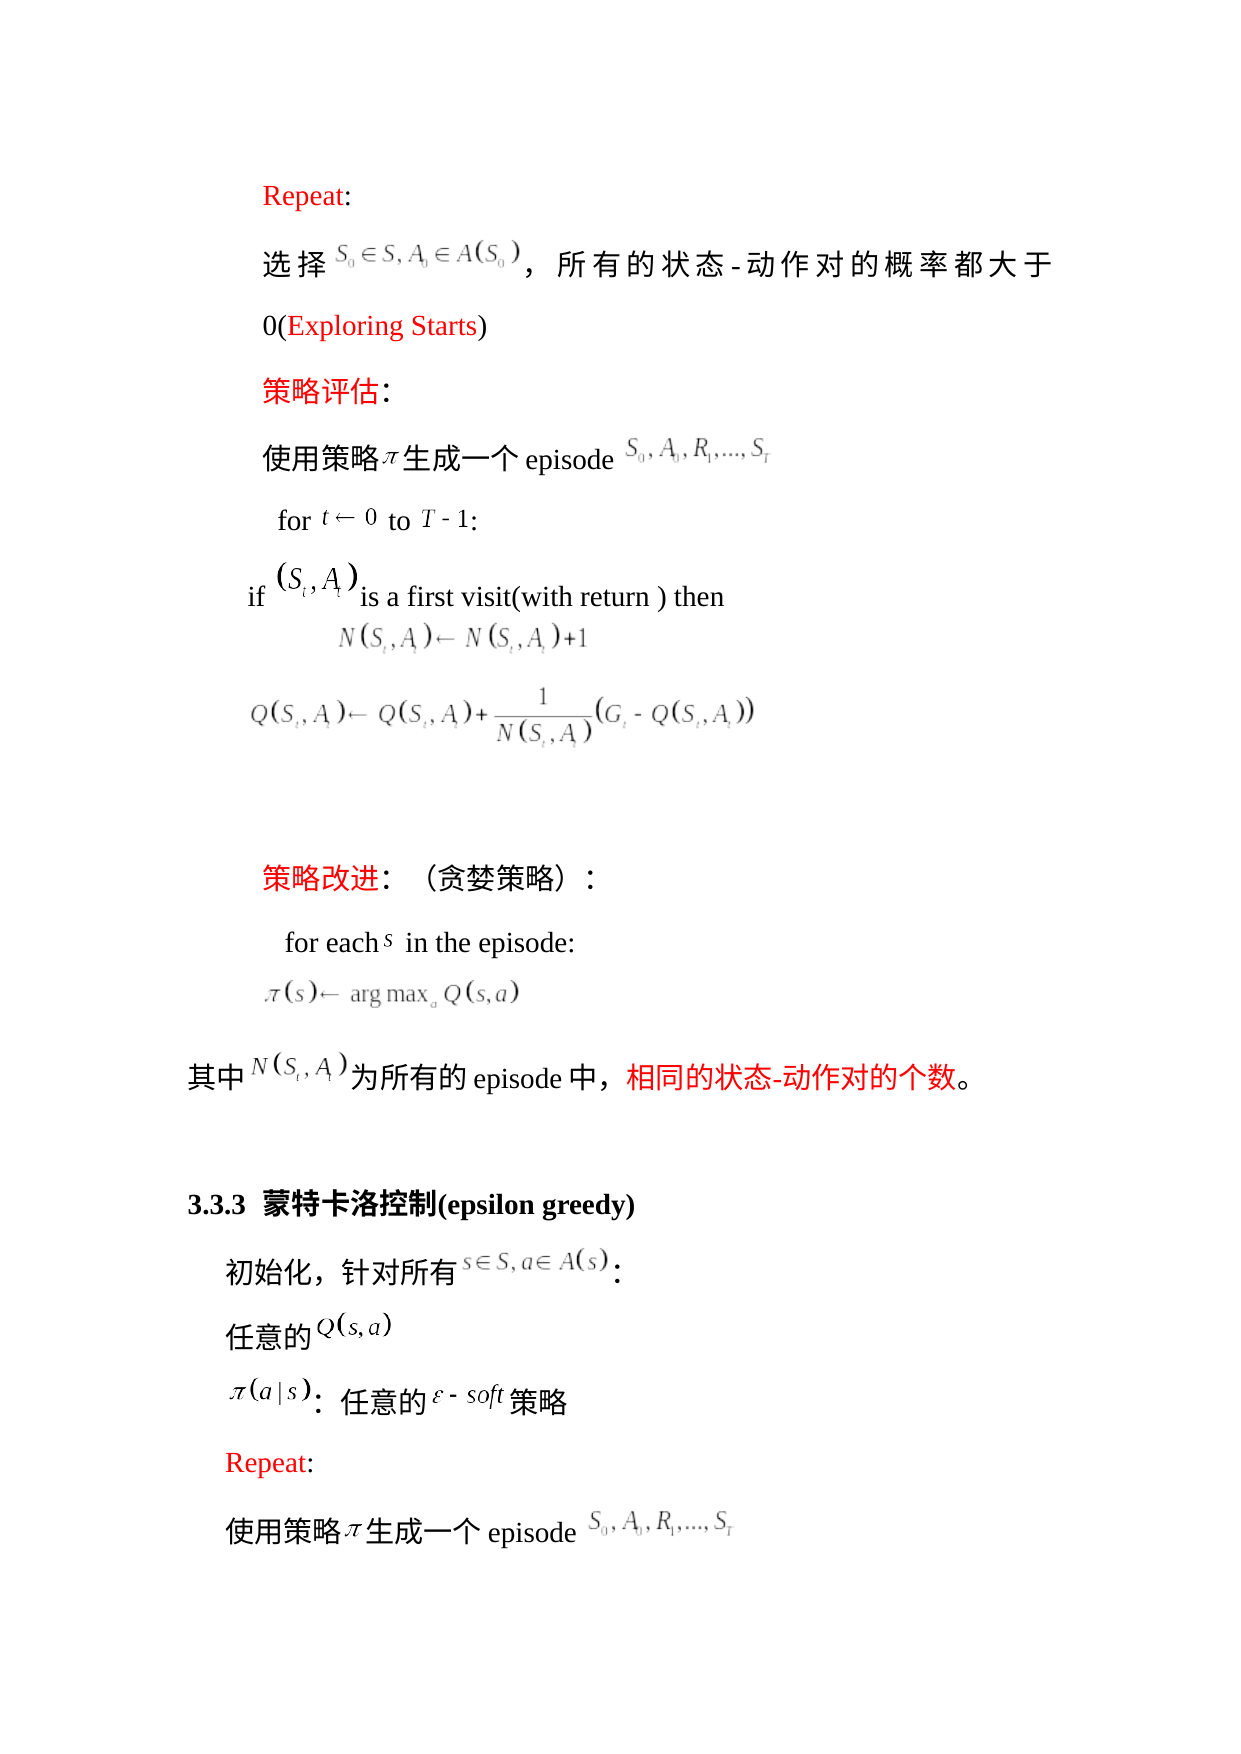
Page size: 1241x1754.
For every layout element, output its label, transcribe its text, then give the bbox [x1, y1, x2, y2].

list 使用策略生成一个episode [225, 1494, 1053, 1559]
list 策略评估： [262, 357, 1053, 422]
list 使用策略生成一个episode [262, 422, 1053, 487]
list Repeat: [262, 162, 1053, 227]
list 蒙特卡洛控制(epsilon greedy) [187, 1169, 1053, 1234]
text 其中为所有的episode中，相同的状态-动作对的个数。 [187, 1039, 1053, 1104]
list for each in the episode: [262, 909, 1053, 974]
text if is a first visit(with return ) then [187, 552, 1053, 617]
list ：任意的策略 [225, 1364, 1053, 1429]
list Repeat: [225, 1429, 1053, 1494]
list 选择，所有的状态-动作对的概率都大于0(Exploring Starts) [262, 227, 1053, 357]
list 任意的 [225, 1299, 1053, 1364]
list 初始化，针对所有： [225, 1234, 1053, 1299]
list 策略改进：（贪婪策略）： [262, 844, 1053, 909]
list for to : [262, 487, 1053, 552]
